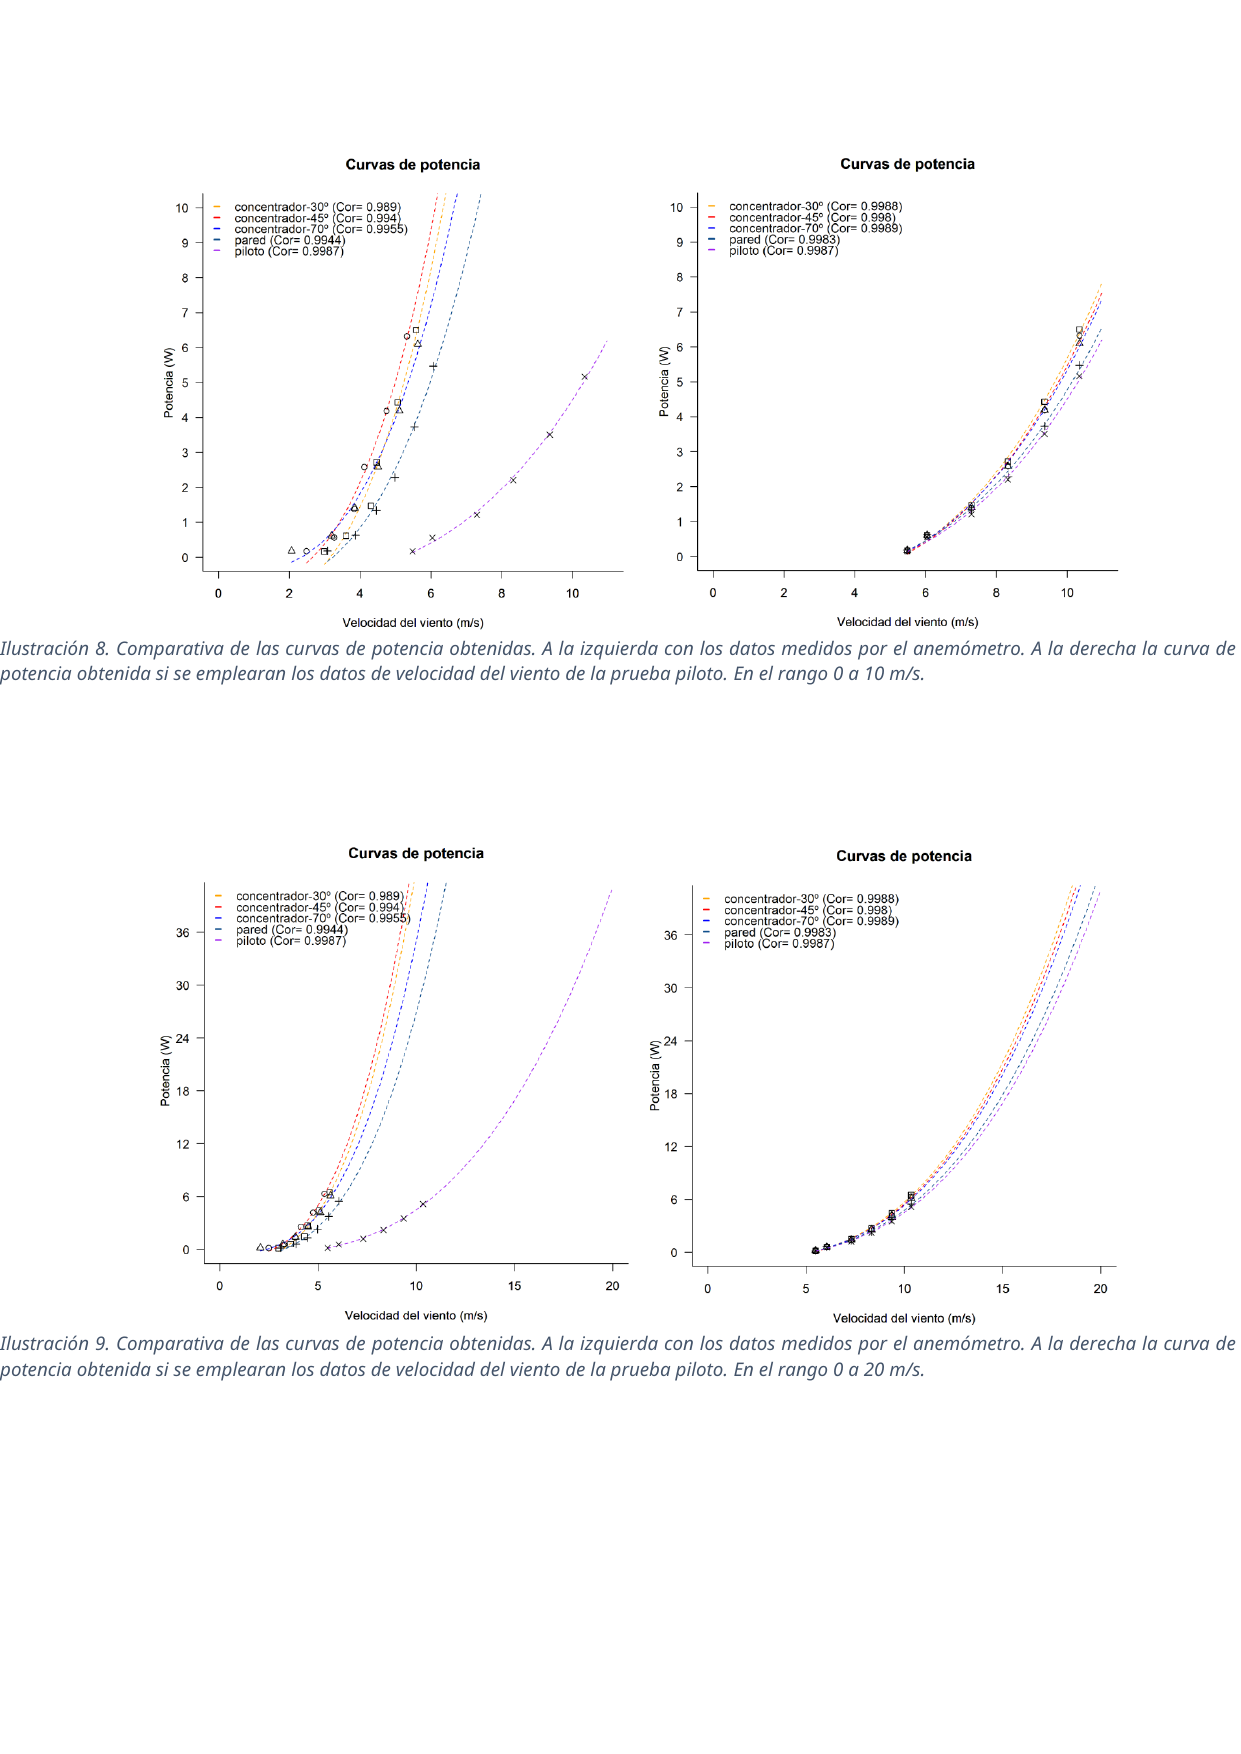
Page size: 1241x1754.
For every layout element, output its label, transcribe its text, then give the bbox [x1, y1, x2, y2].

text Ilustración 8. Comparativa de las curvas de potencia obtenidas. A la izquierda con los datos medidos por el anemómetro. A la derecha la curva de potencia obtenida si se emplearan los datos de velocidad del viento de la prueba piloto. En el rango 0 a 10 m/s. [0, 635, 1240, 686]
picture [147, 834, 1130, 1331]
picture [147, 139, 1182, 636]
